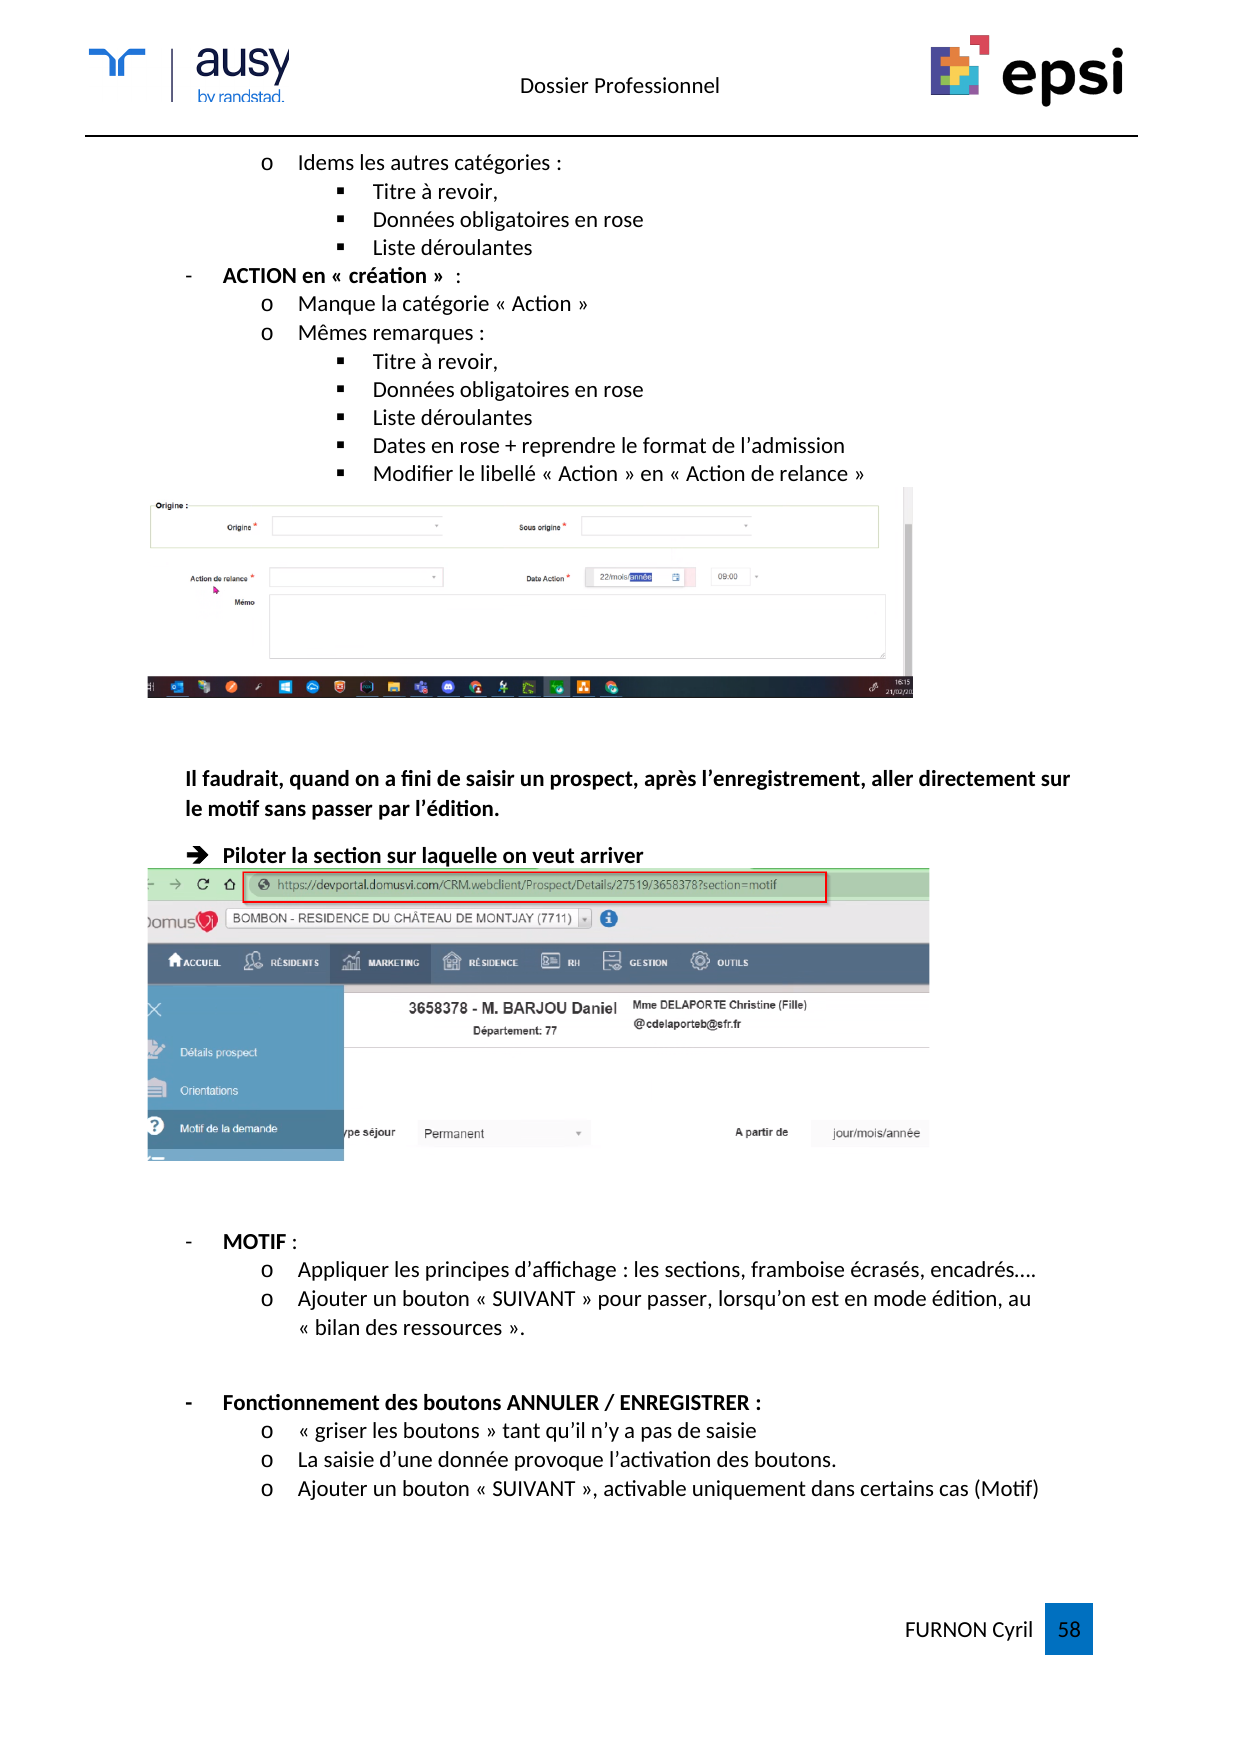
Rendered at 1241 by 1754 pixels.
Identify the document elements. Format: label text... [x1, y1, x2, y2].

list « griser les boutons » tant qu’il n’y a pas de saisie [260, 1416, 1093, 1445]
list ACTION en « création » : [185, 261, 1093, 289]
list Modifier le libellé « Action » en « Action de relance » [335, 459, 1093, 487]
list Titre à revoir, [335, 347, 1093, 375]
list Ajouter un bouton « SUIVANT » pour passer, lorsqu’on est en mode édition, au « bilan des ressources ». [260, 1284, 1093, 1341]
list Titre à revoir, [335, 177, 1093, 205]
list Appliquer les principes d’affichage : les sections, framboise écrasés, encadrés…. [260, 1255, 1093, 1284]
list Dates en rose + reprendre le format de l’admission [335, 431, 1093, 459]
picture [88, 48, 289, 102]
list Manque la catégorie « Action » [260, 289, 1093, 318]
list La saisie d’une donnée provoque l’activation des boutons. [260, 1445, 1093, 1474]
list Ajouter un bouton « SUIVANT », activable uniquement dans certains cas (Motif) [260, 1474, 1093, 1503]
picture [147, 868, 930, 1161]
list Idems les autres catégories : [260, 148, 1093, 177]
list MOTIF : [185, 1227, 1093, 1255]
text Il faudrait, quand on a fini de saisir un prospect, après l’enregistrement, aller directement sur le motif sans passer par l’édition. [185, 764, 1093, 822]
list Fonctionnement des boutons ANNULER / ENREGISTRER : [185, 1388, 1093, 1416]
list Mêmes remarques : [260, 318, 1093, 347]
list Données obligatoires en rose [335, 375, 1093, 403]
list Piloter la section sur laquelle on veut arriver [185, 841, 1093, 869]
picture [147, 487, 913, 698]
list Données obligatoires en rose [335, 205, 1093, 233]
list Liste déroulantes [335, 233, 1093, 261]
list Liste déroulantes [335, 403, 1093, 431]
